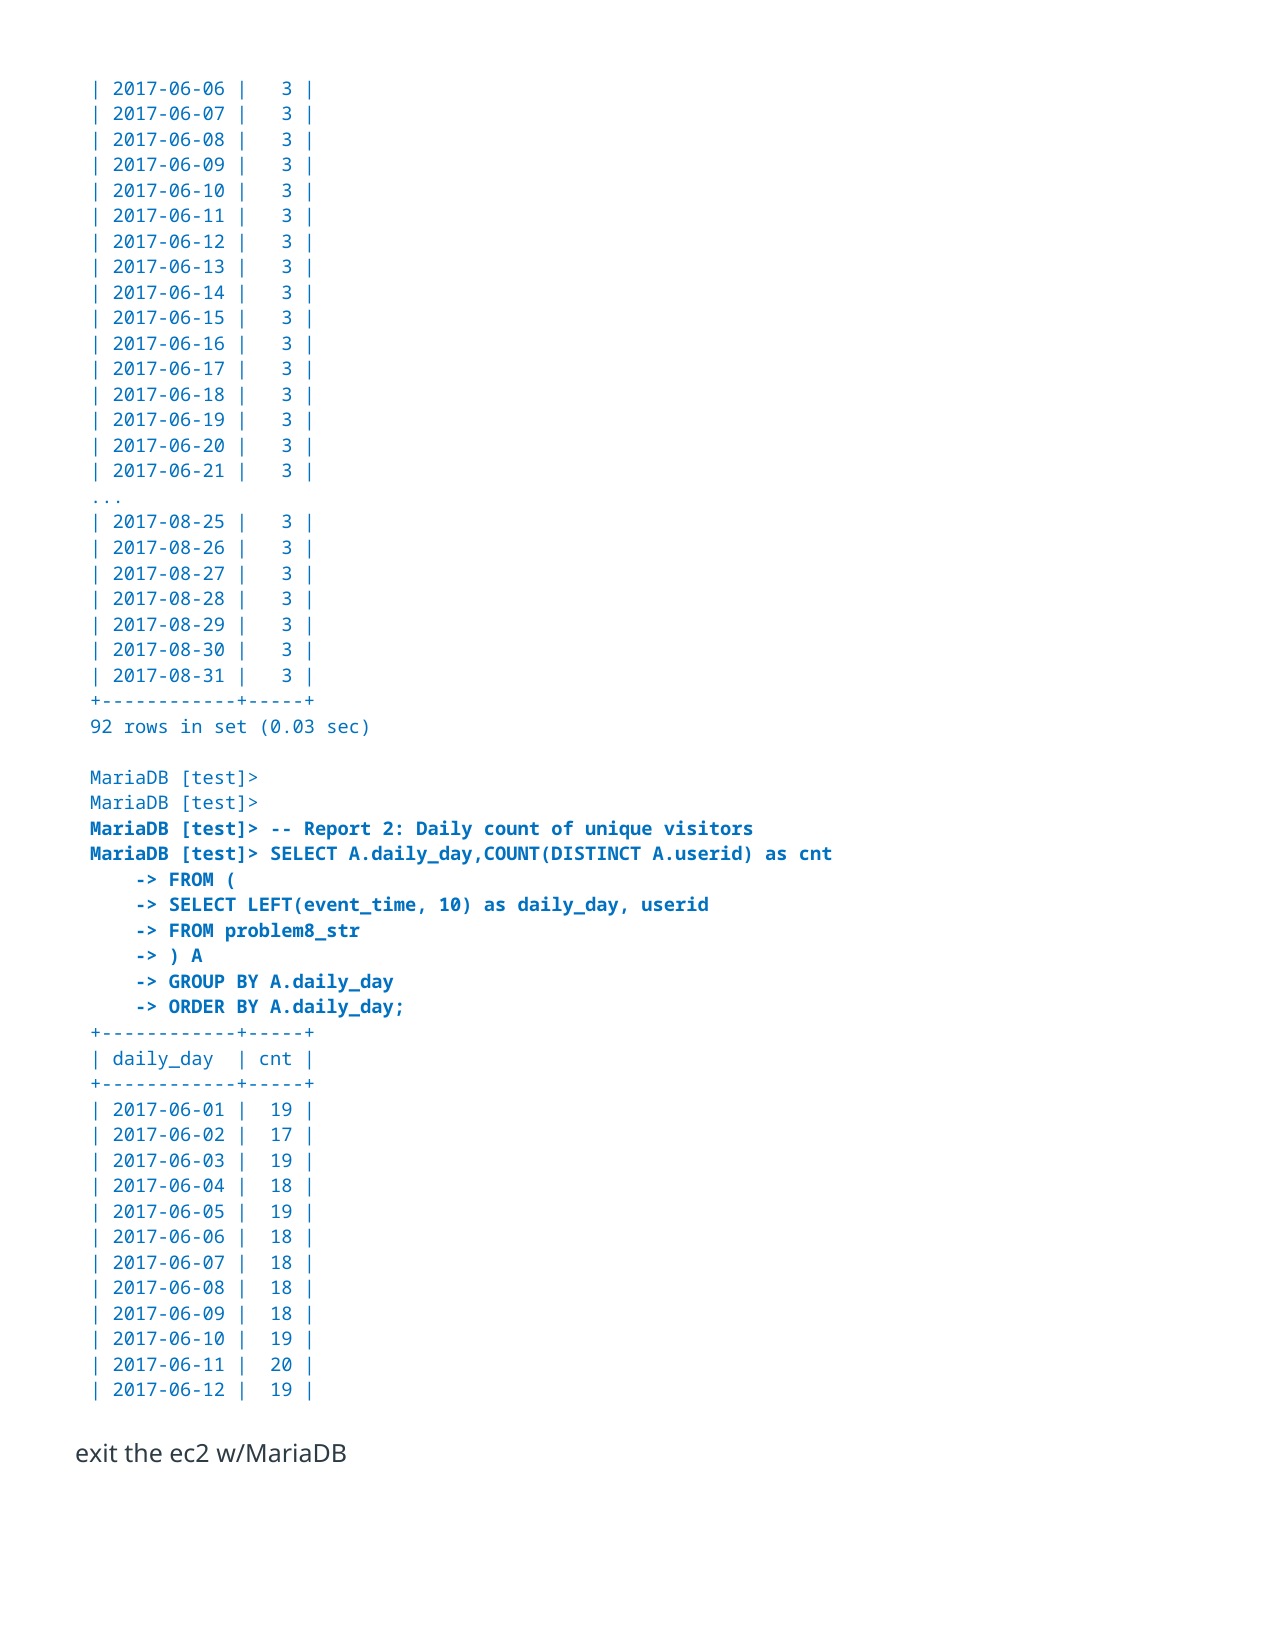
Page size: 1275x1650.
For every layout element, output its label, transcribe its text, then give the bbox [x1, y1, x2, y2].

text MariaDB [test]> -- Report 2: Daily count of unique visitors [90, 815, 1200, 841]
text +------------+-----+ [90, 687, 1200, 713]
text | 2017-06-04 | 18 | [90, 1172, 1200, 1198]
text ... [90, 483, 1200, 509]
text -> FROM problem8_str [90, 917, 1200, 943]
text | 2017-06-15 | 3 | [90, 305, 1200, 330]
text | 2017-06-06 | 18 | [90, 1223, 1200, 1249]
text | 2017-06-08 | 18 | [90, 1274, 1200, 1300]
text | 2017-08-26 | 3 | [90, 534, 1200, 560]
text -> FROM ( [90, 866, 1200, 892]
text | 2017-06-06 | 3 | [90, 75, 1200, 101]
text MariaDB [test]> [90, 789, 1200, 815]
text -> SELECT LEFT(event_time, 10) as daily_day, userid [90, 892, 1200, 917]
text | 2017-06-02 | 17 | [90, 1121, 1200, 1147]
text | 2017-06-11 | 3 | [90, 203, 1200, 228]
text | 2017-08-31 | 3 | [90, 662, 1200, 687]
text exit the ec2 w/MariaDB [75, 1436, 1200, 1470]
text | 2017-06-12 | 3 | [90, 228, 1200, 254]
text | 2017-06-13 | 3 | [90, 254, 1200, 279]
text | 2017-08-25 | 3 | [90, 509, 1200, 534]
text -> ) A [90, 943, 1200, 968]
text | 2017-06-09 | 3 | [90, 152, 1200, 177]
text | 2017-08-30 | 3 | [90, 636, 1200, 662]
text -> ORDER BY A.daily_day; [90, 994, 1200, 1019]
text +------------+-----+ [90, 1070, 1200, 1096]
text 92 rows in set (0.03 sec) [90, 713, 1200, 738]
text | 2017-06-20 | 3 | [90, 432, 1200, 458]
text | 2017-08-27 | 3 | [90, 560, 1200, 585]
text | 2017-06-01 | 19 | [90, 1096, 1200, 1121]
text | 2017-06-07 | 18 | [90, 1249, 1200, 1274]
text | 2017-06-08 | 3 | [90, 126, 1200, 152]
text -> GROUP BY A.daily_day [90, 968, 1200, 994]
text | 2017-06-16 | 3 | [90, 330, 1200, 356]
text | 2017-06-09 | 18 | [90, 1300, 1200, 1326]
text | daily_day | cnt | [90, 1045, 1200, 1070]
text | 2017-06-17 | 3 | [90, 356, 1200, 381]
text | 2017-06-07 | 3 | [90, 101, 1200, 126]
text | 2017-08-29 | 3 | [90, 611, 1200, 636]
text +------------+-----+ [90, 1019, 1200, 1045]
text | 2017-06-12 | 19 | [90, 1377, 1200, 1402]
text | 2017-06-19 | 3 | [90, 407, 1200, 432]
text | 2017-06-10 | 3 | [90, 177, 1200, 203]
text | 2017-08-28 | 3 | [90, 585, 1200, 611]
text | 2017-06-03 | 19 | [90, 1147, 1200, 1172]
text MariaDB [test]> [90, 764, 1200, 789]
text | 2017-06-05 | 19 | [90, 1198, 1200, 1223]
text | 2017-06-18 | 3 | [90, 381, 1200, 407]
text | 2017-06-14 | 3 | [90, 279, 1200, 305]
text MariaDB [test]> SELECT A.daily_day,COUNT(DISTINCT A.userid) as cnt [90, 841, 1200, 866]
text | 2017-06-10 | 19 | [90, 1326, 1200, 1351]
text | 2017-06-21 | 3 | [90, 458, 1200, 483]
text | 2017-06-11 | 20 | [90, 1351, 1200, 1377]
